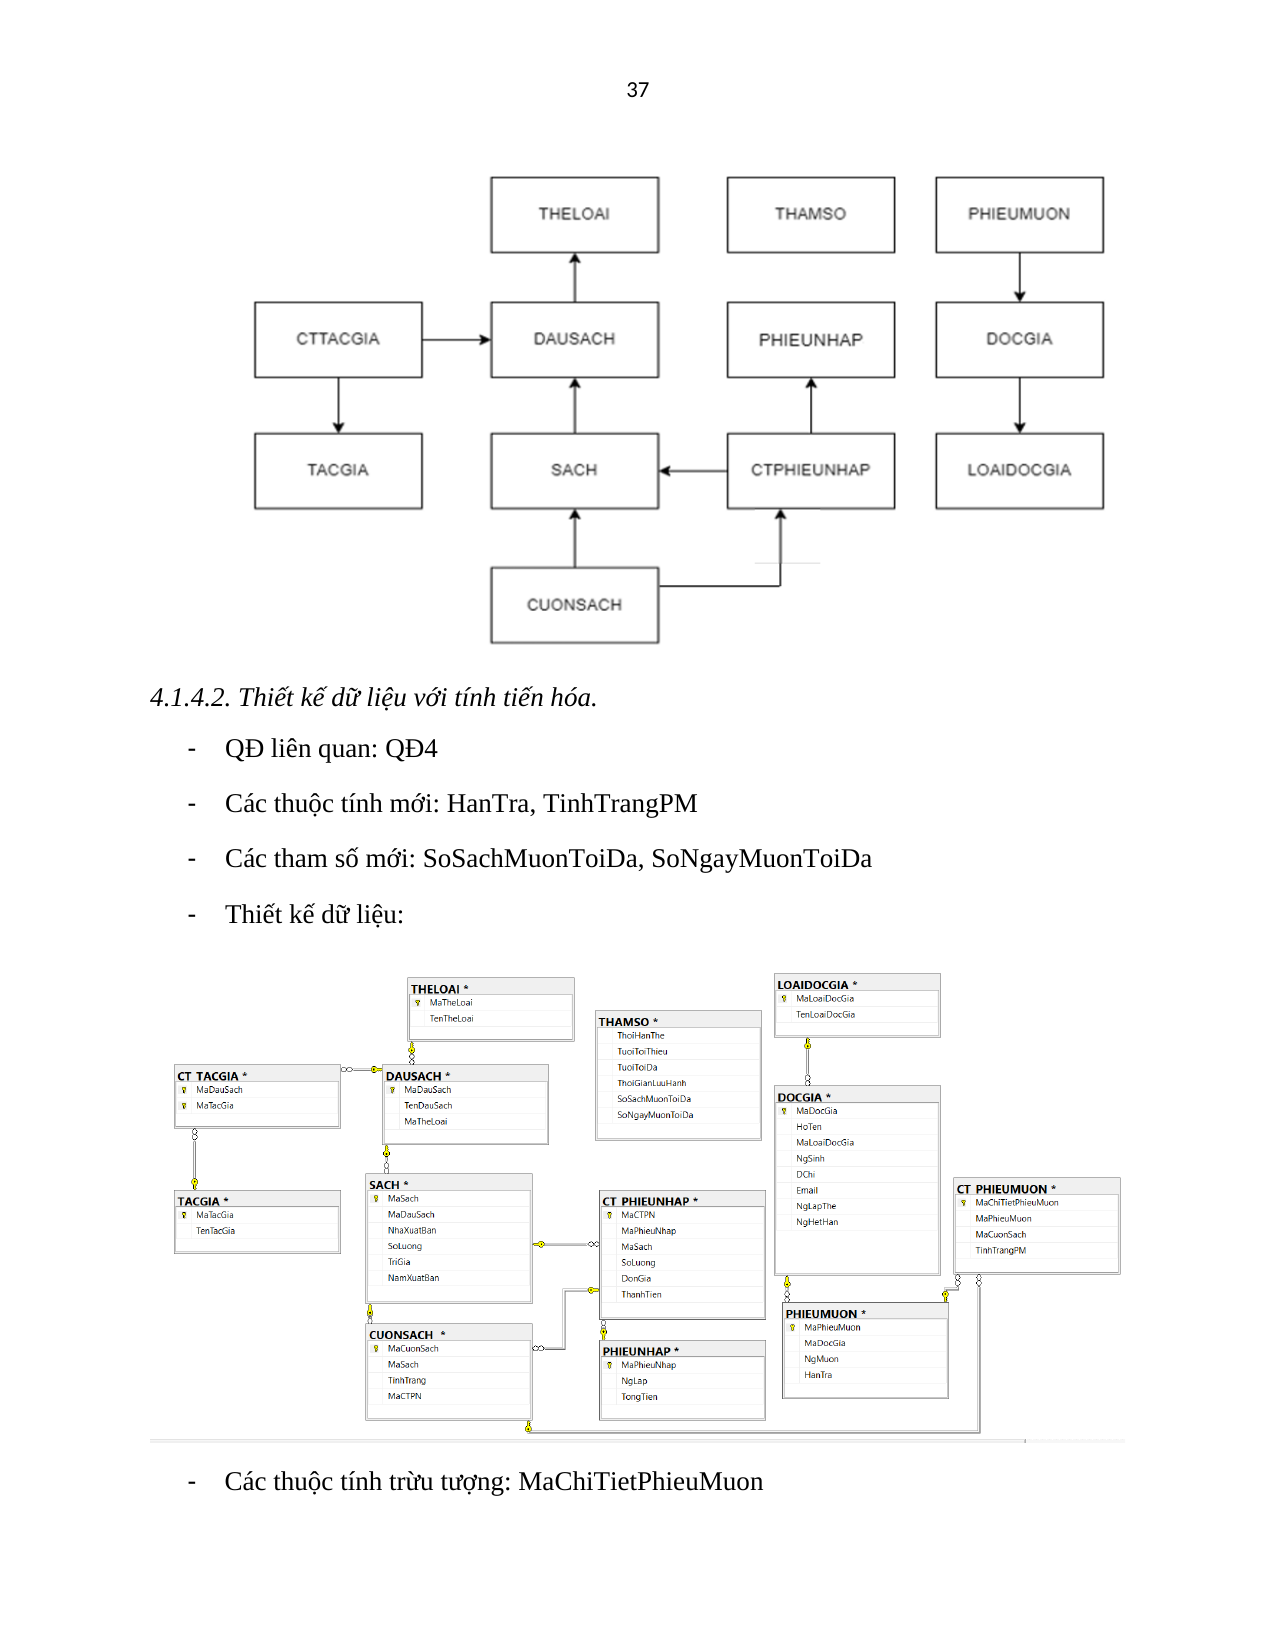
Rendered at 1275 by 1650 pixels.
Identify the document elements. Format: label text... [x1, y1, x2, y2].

picture [187, 150, 1163, 663]
subtitle 4.1.4.2. Thiết kế dữ liệu với tính tiến hóa. [150, 682, 1125, 713]
list Các tham số mới: SoSachMuonToiDa, SoNgayMuonToiDa [187, 839, 1125, 876]
list Các thuộc tính trừu tượng: MaChiTietPhieuMuon [187, 1461, 1125, 1498]
picture [150, 966, 1125, 1443]
list Thiết kế dữ liệu: [187, 894, 1125, 931]
list Các thuộc tính mới: HanTra, TinhTrangPM [187, 783, 1125, 820]
list QĐ liên quan: QĐ4 [187, 728, 1125, 765]
